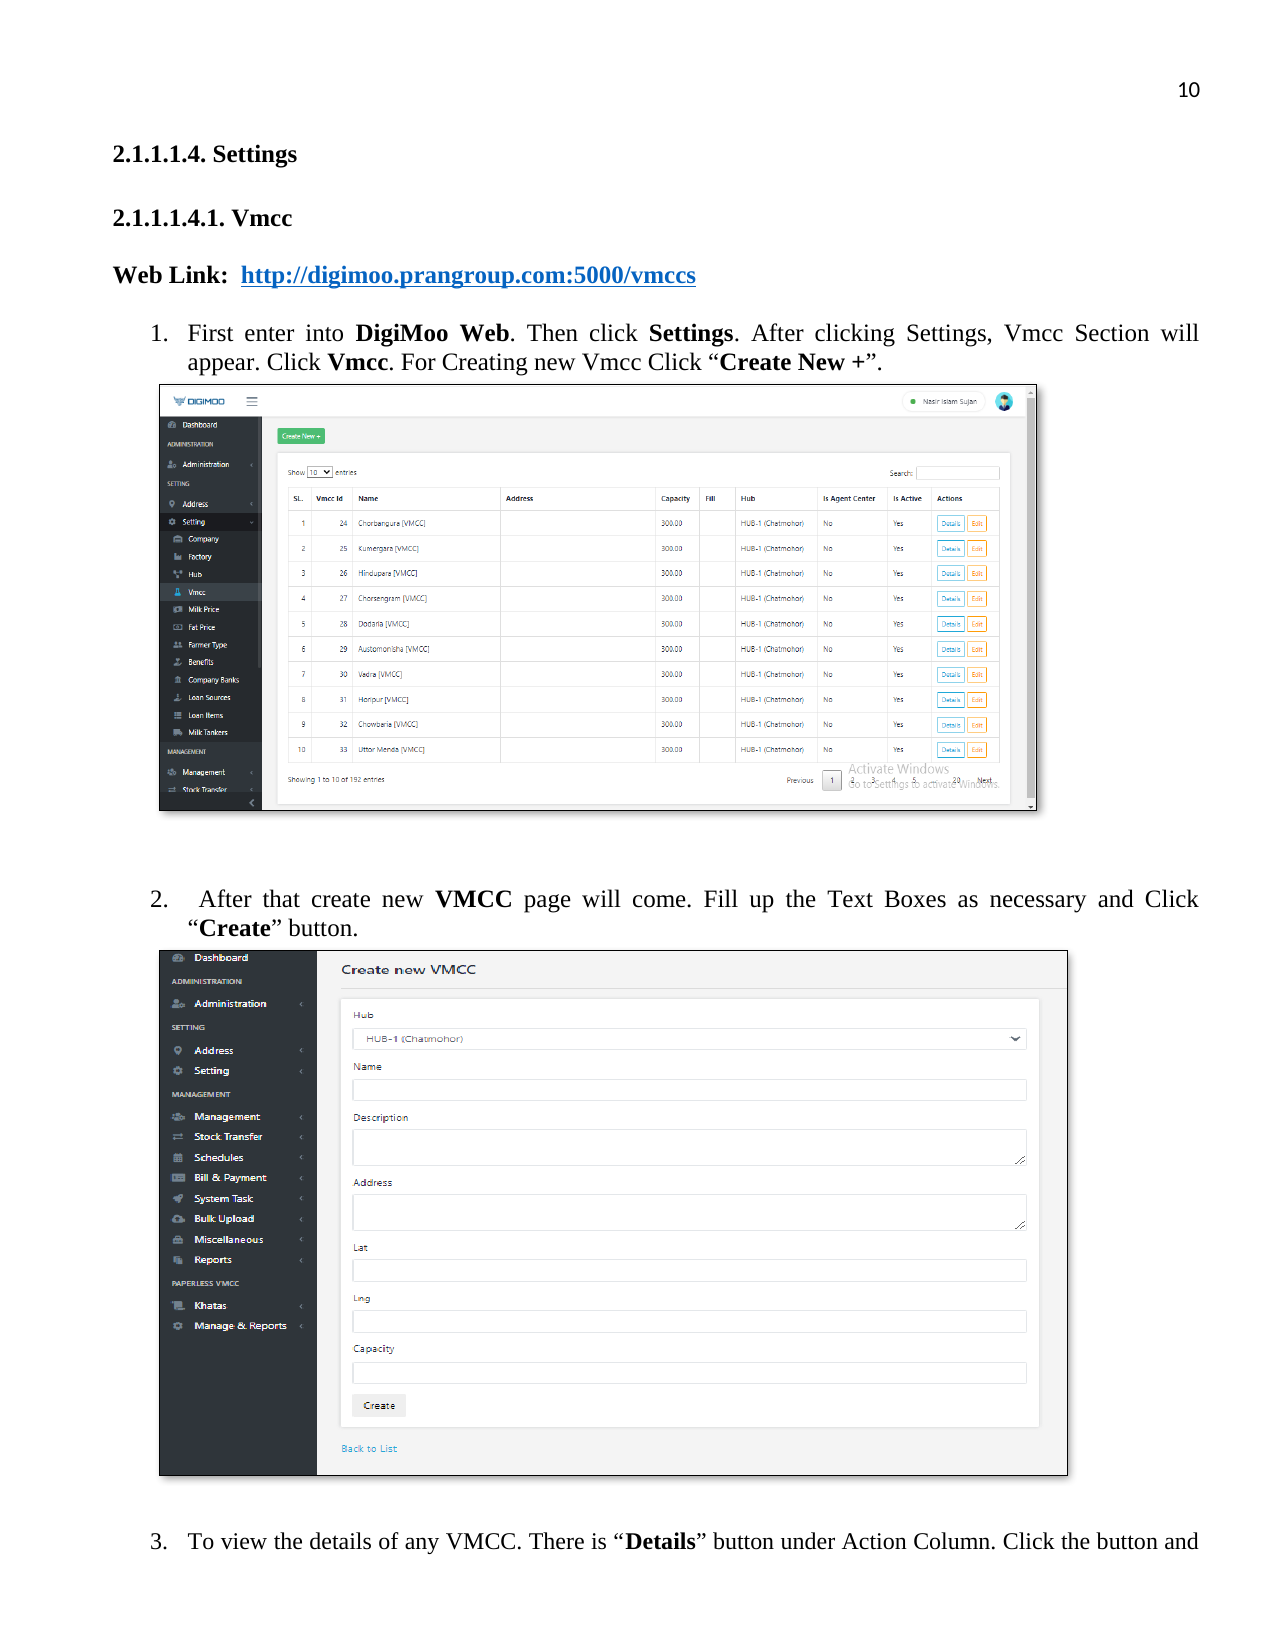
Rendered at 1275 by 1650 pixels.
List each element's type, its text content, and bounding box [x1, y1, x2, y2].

list First enter into DigiMoo Web. Then click Settings. After clicking Settings, Vmcc Section will appear. Click Vmcc. For Creating new Vmcc Click “Create New +”. [150, 318, 1200, 376]
text Web Link: http://digimoo.prangroup.com:5000/vmccs [112, 261, 1200, 289]
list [150, 1527, 1200, 1555]
picture [160, 385, 1036, 810]
text 2.1.1.1.4.1. Vmcc [75, 203, 1200, 232]
picture [160, 951, 1067, 1475]
text 2.1.1.1.4. Settings [75, 139, 1018, 168]
list After that create new VMCC page will come. Fill up the Text Boxes as necessary and Click “Create” button. [150, 884, 1200, 942]
